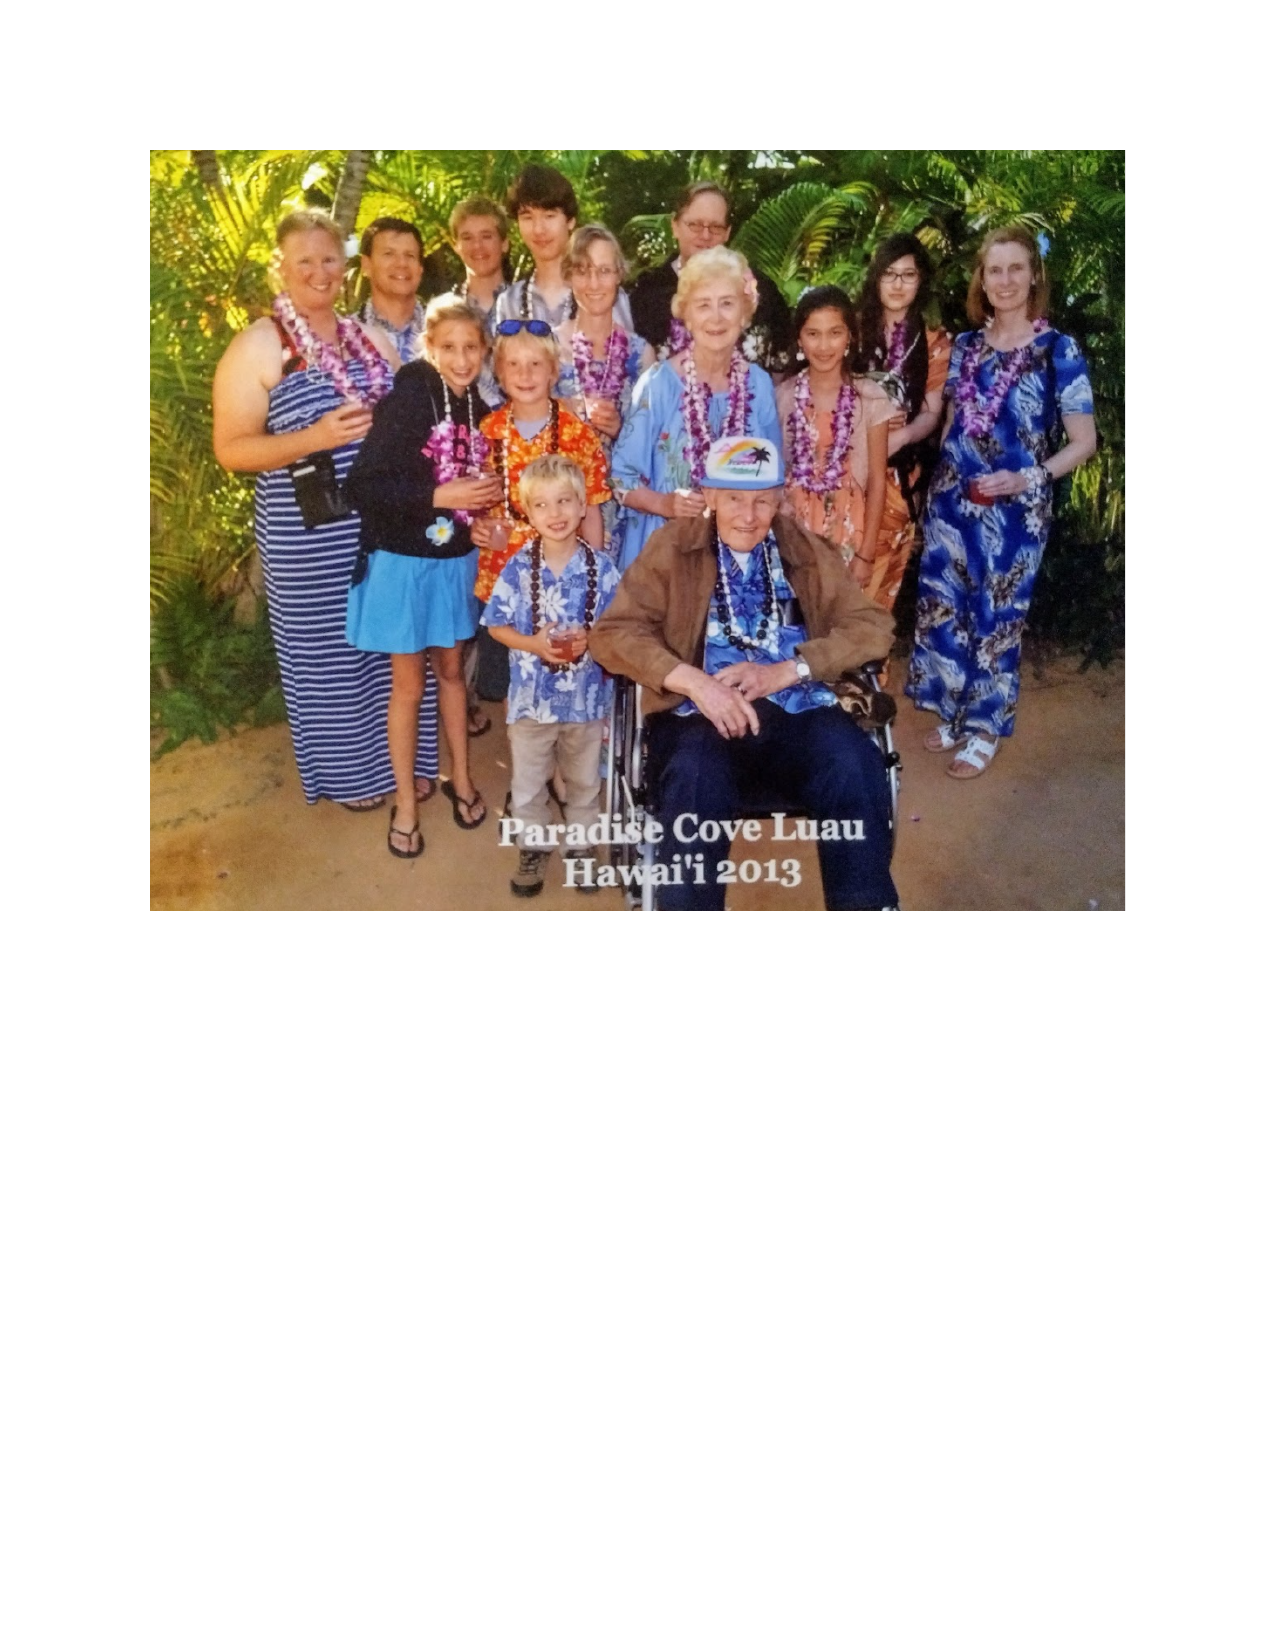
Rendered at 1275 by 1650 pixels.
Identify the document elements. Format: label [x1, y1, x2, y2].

picture [150, 150, 1125, 911]
